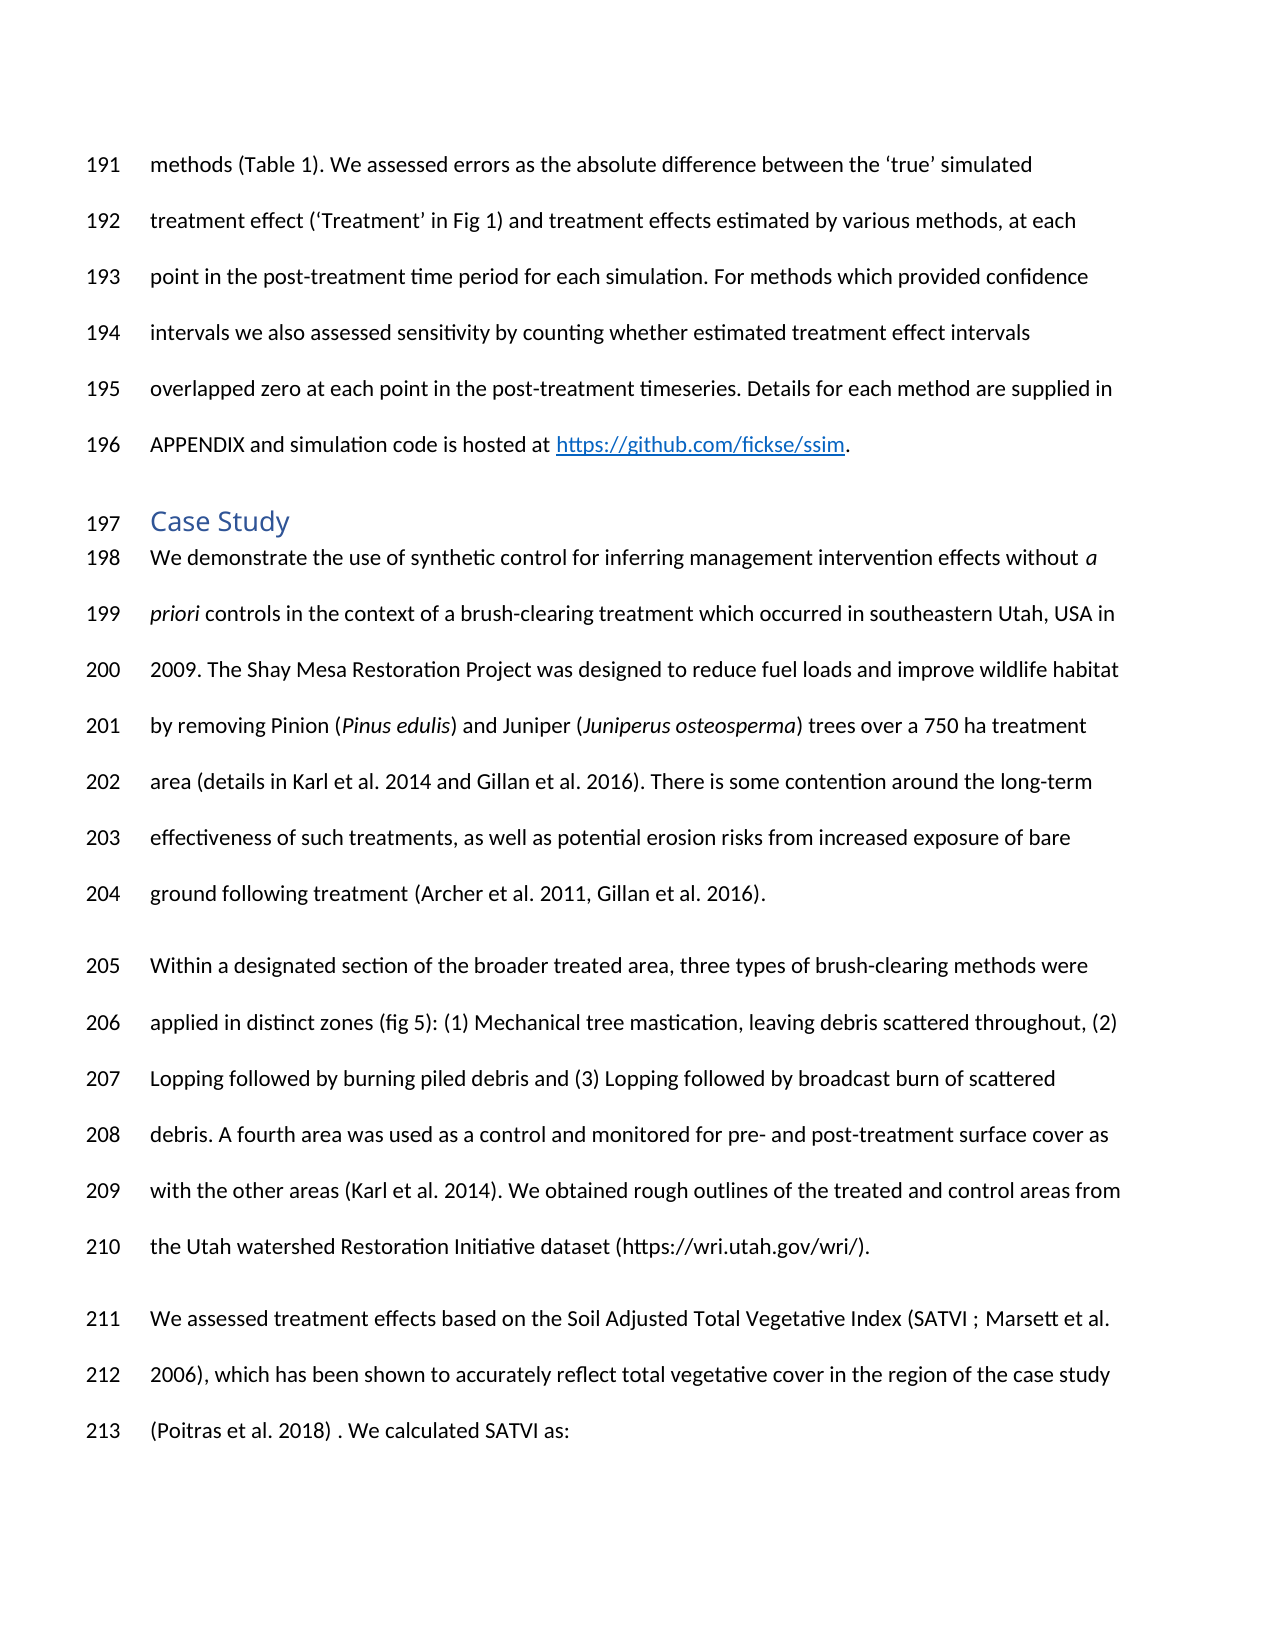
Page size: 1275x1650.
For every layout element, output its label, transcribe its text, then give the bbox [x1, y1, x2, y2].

text Within a designated section of the broader treated area, three types of brush-clearing methods were applied in distinct zones (fig 5): (1) Mechanical tree mastication, leaving debris scattered throughout, (2) Lopping followed by burning piled debris and (3) Lopping followed by broadcast burn of scattered debris. A fourth area was used as a control and monitored for pre- and post-treatment surface cover as with the other areas (Karl et al. 2014). We obtained rough outlines of the treated and control areas from the Utah watershed Restoration Initiative dataset (https://wri.utah.gov/wri/). [150, 952, 1125, 1260]
subtitle Case Study [150, 503, 1125, 540]
text We demonstrate the use of synthetic control for inferring management intervention effects without a priori controls in the context of a brush-clearing treatment which occurred in southeastern Utah, USA in 2009. The Shay Mesa Restoration Project was designed to reduce fuel loads and improve wildlife habitat by removing Pinion (Pinus edulis) and Juniper (Juniperus osteosperma) trees over a 750 ha treatment area (details in Karl et al. 2014 and Gillan et al. 2016). There is some contention around the long-term effectiveness of such treatments, as well as potential erosion risks from increased exposure of bare ground following treatment (Archer et al. 2011, Gillan et al. 2016). [150, 543, 1125, 907]
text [150, 150, 1125, 458]
text We assessed treatment effects based on the Soil Adjusted Total Vegetative Index (SATVI ; Marsett et al. 2006), which has been shown to accurately reflect total vegetative cover in the region of the case study (Poitras et al. 2018) . We calculated SATVI as: [150, 1304, 1125, 1445]
